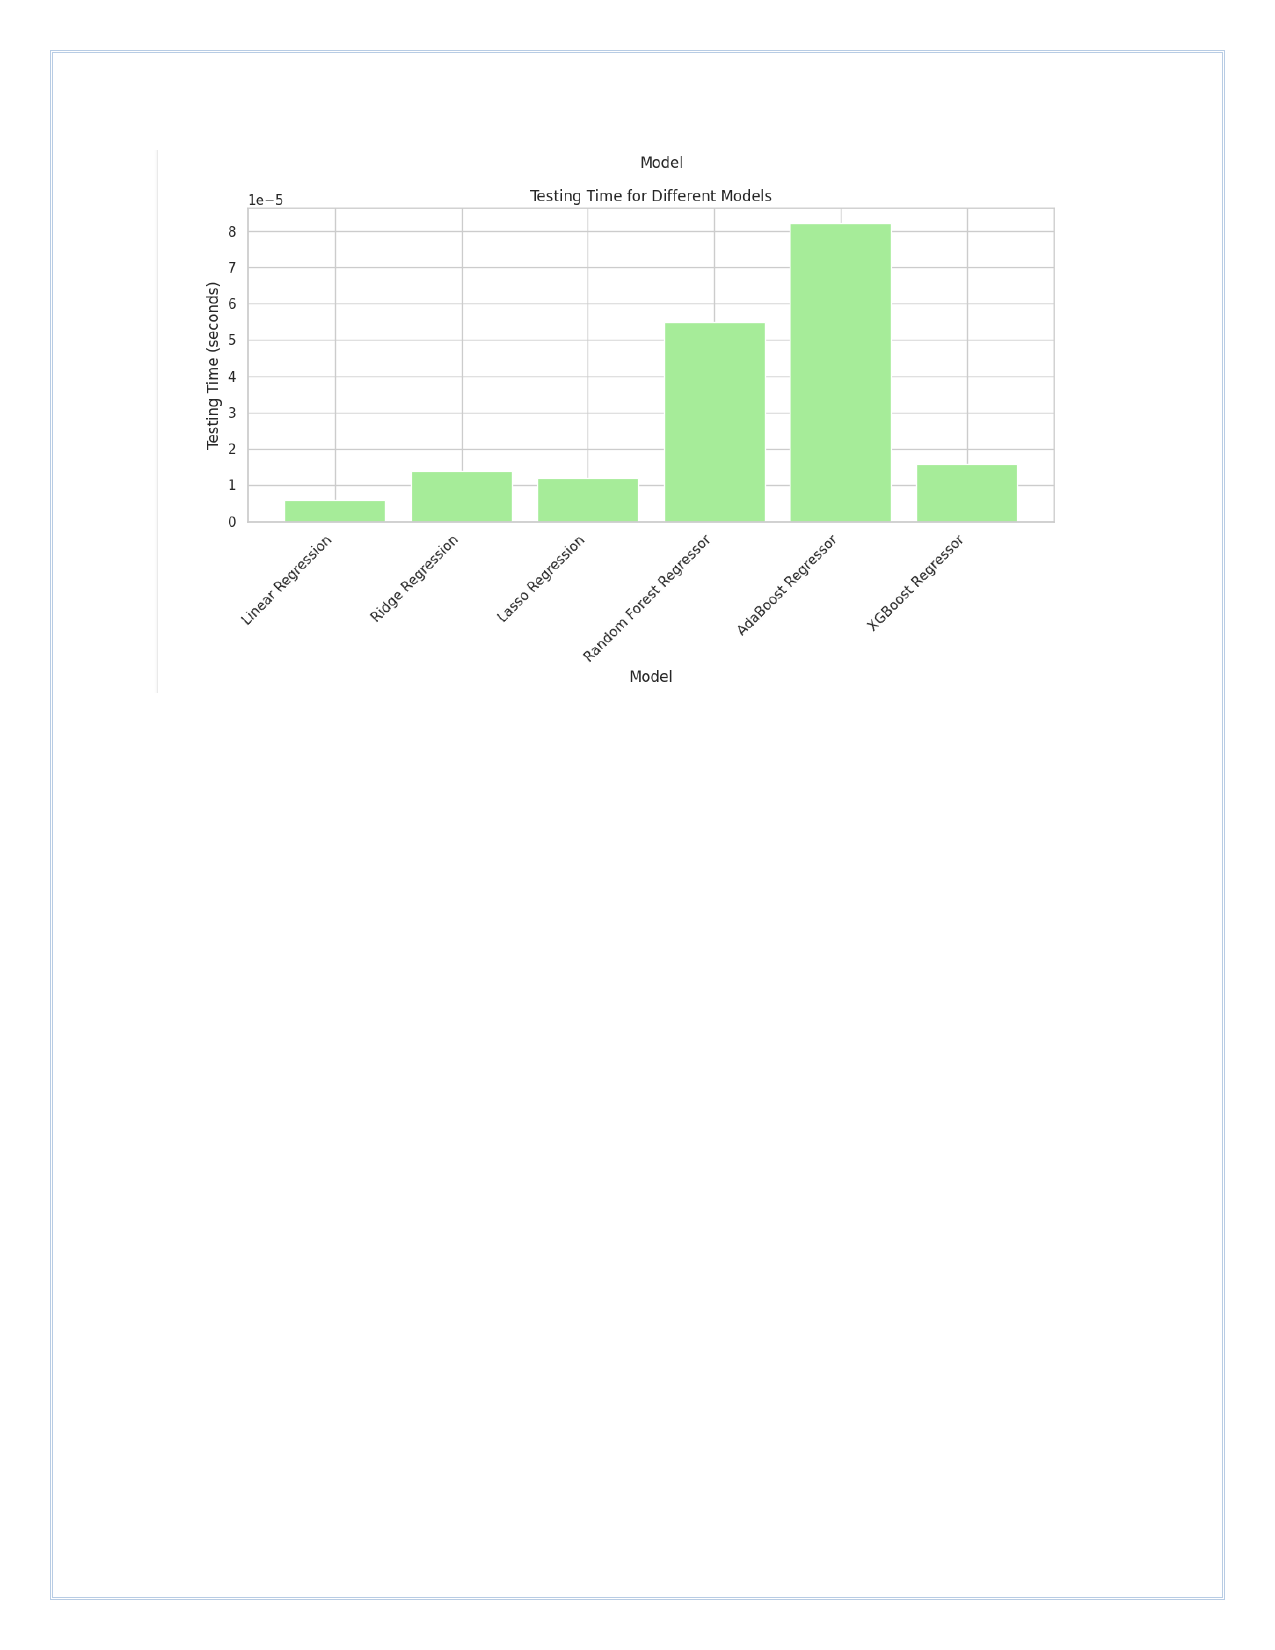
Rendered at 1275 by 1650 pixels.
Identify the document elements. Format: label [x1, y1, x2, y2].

picture [150, 150, 1125, 693]
